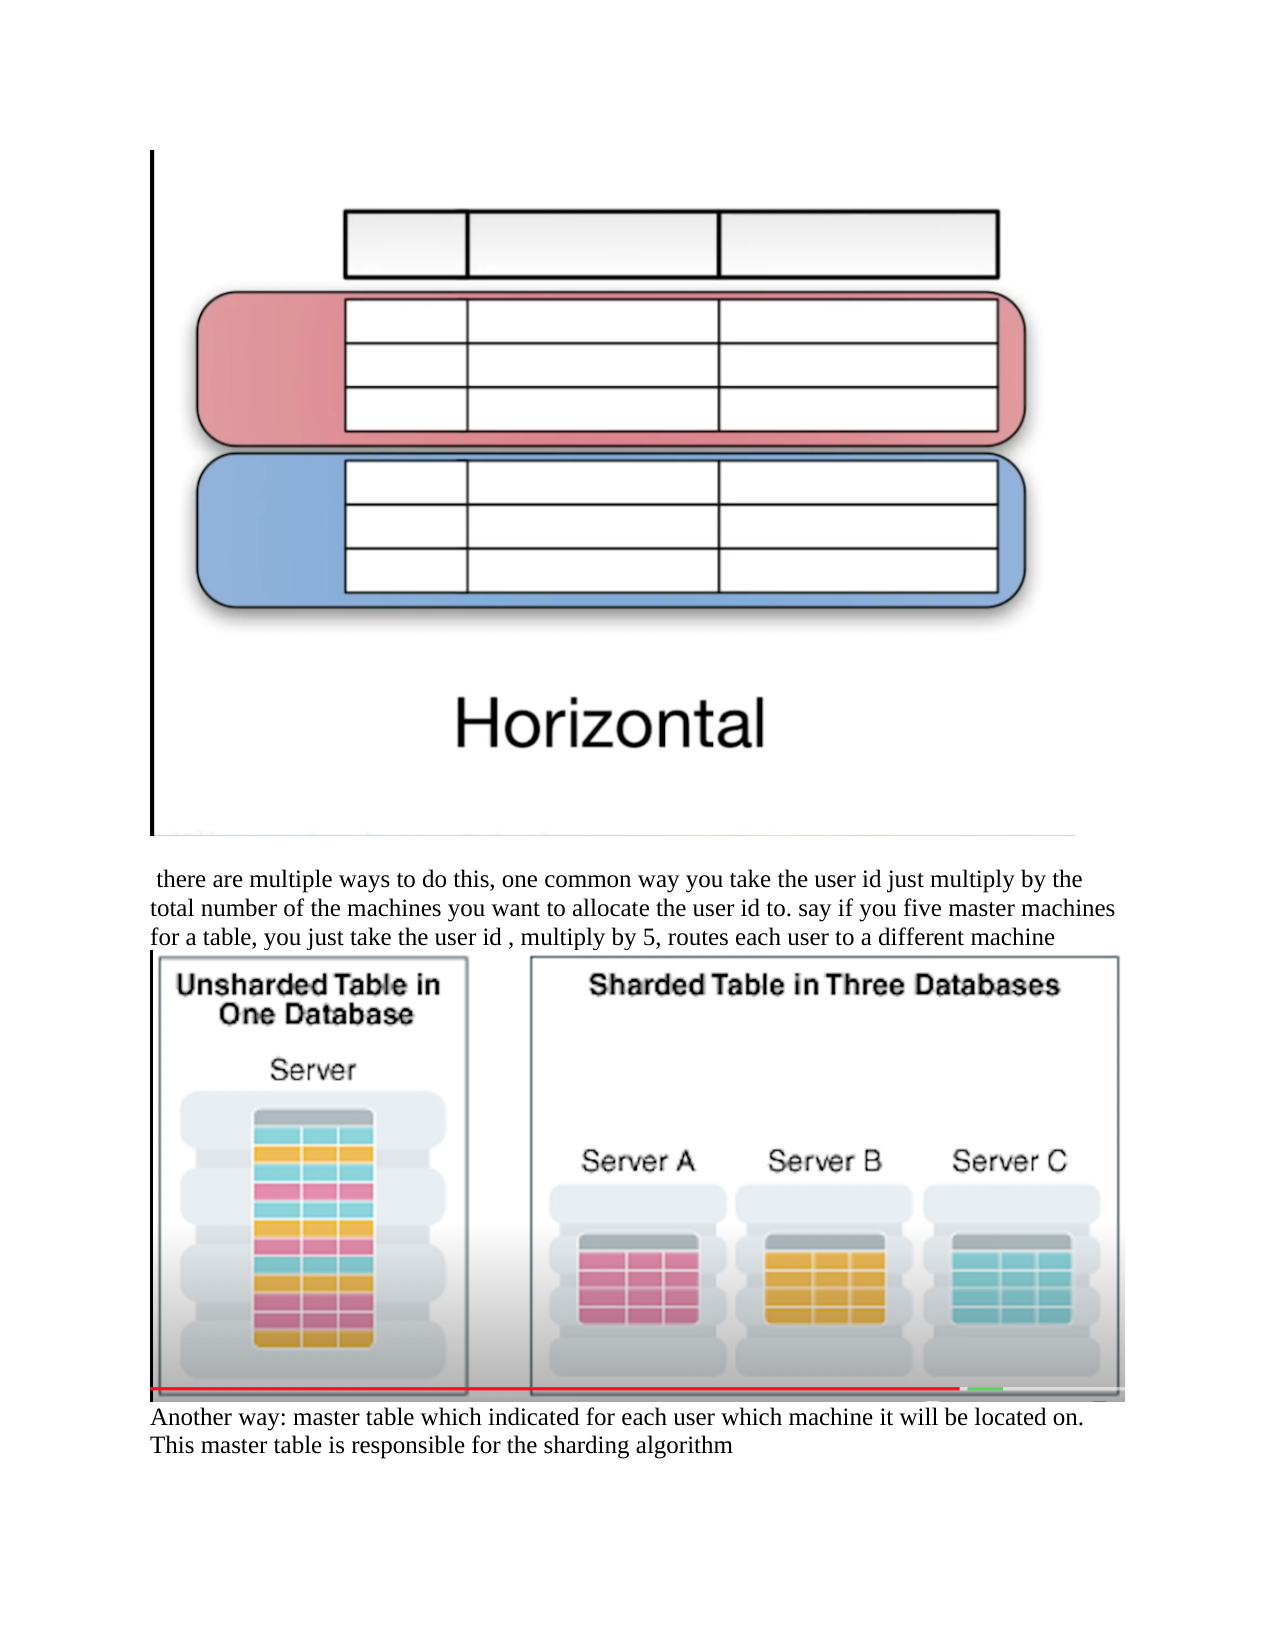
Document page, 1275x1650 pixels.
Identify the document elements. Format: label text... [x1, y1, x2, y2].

text there are multiple ways to do this, one common way you take the user id just multiply by the total number of the machines you want to allocate the user id to. say if you five master machines for a table, you just take the user id , multiply by 5, routes each user to a different machine [150, 864, 1125, 950]
text Another way: master table which indicated for each user which machine it will be located on. This master table is responsible for the sharding algorithm [150, 1402, 1125, 1459]
picture [150, 950, 1125, 1402]
picture [150, 150, 1075, 836]
